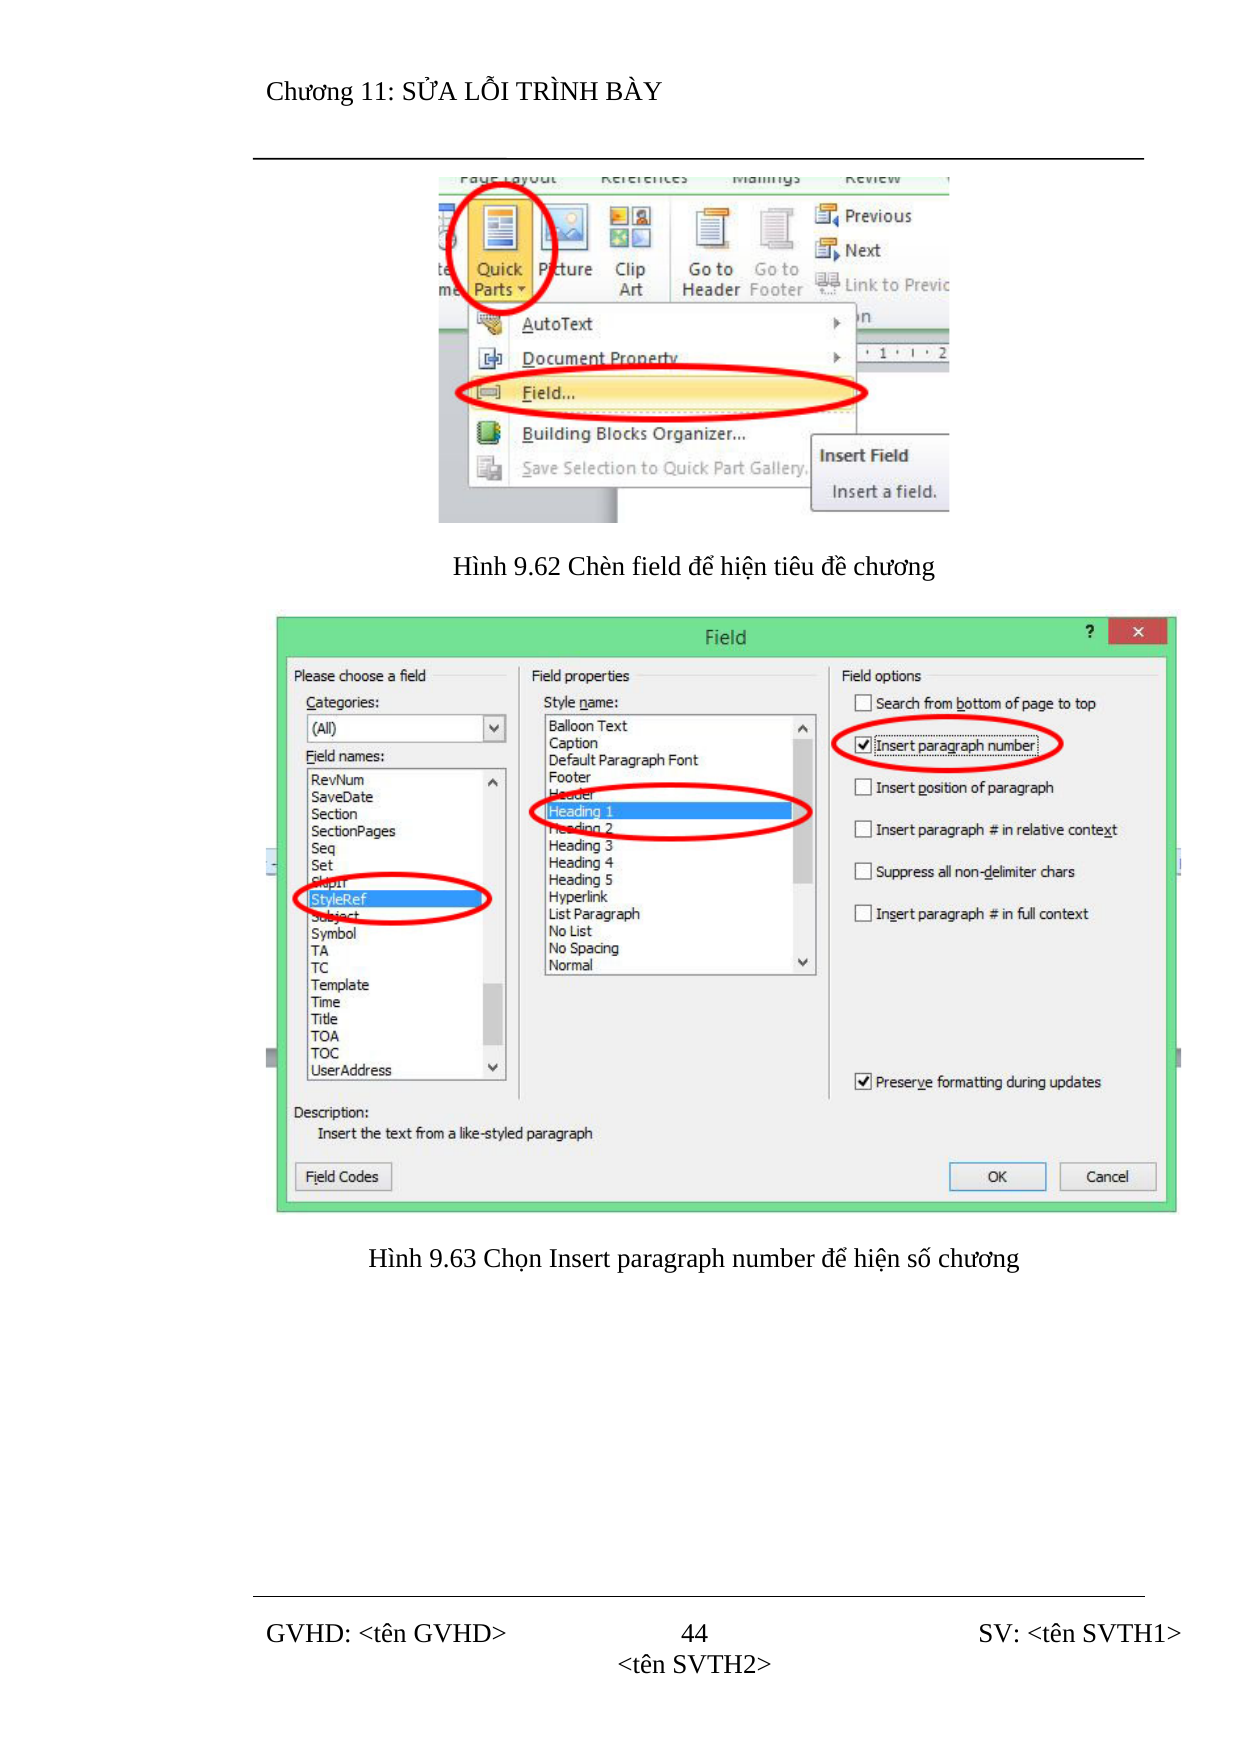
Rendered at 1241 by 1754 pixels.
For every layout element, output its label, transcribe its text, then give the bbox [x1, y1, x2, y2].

picture [438, 177, 950, 523]
picture [265, 609, 1182, 1215]
